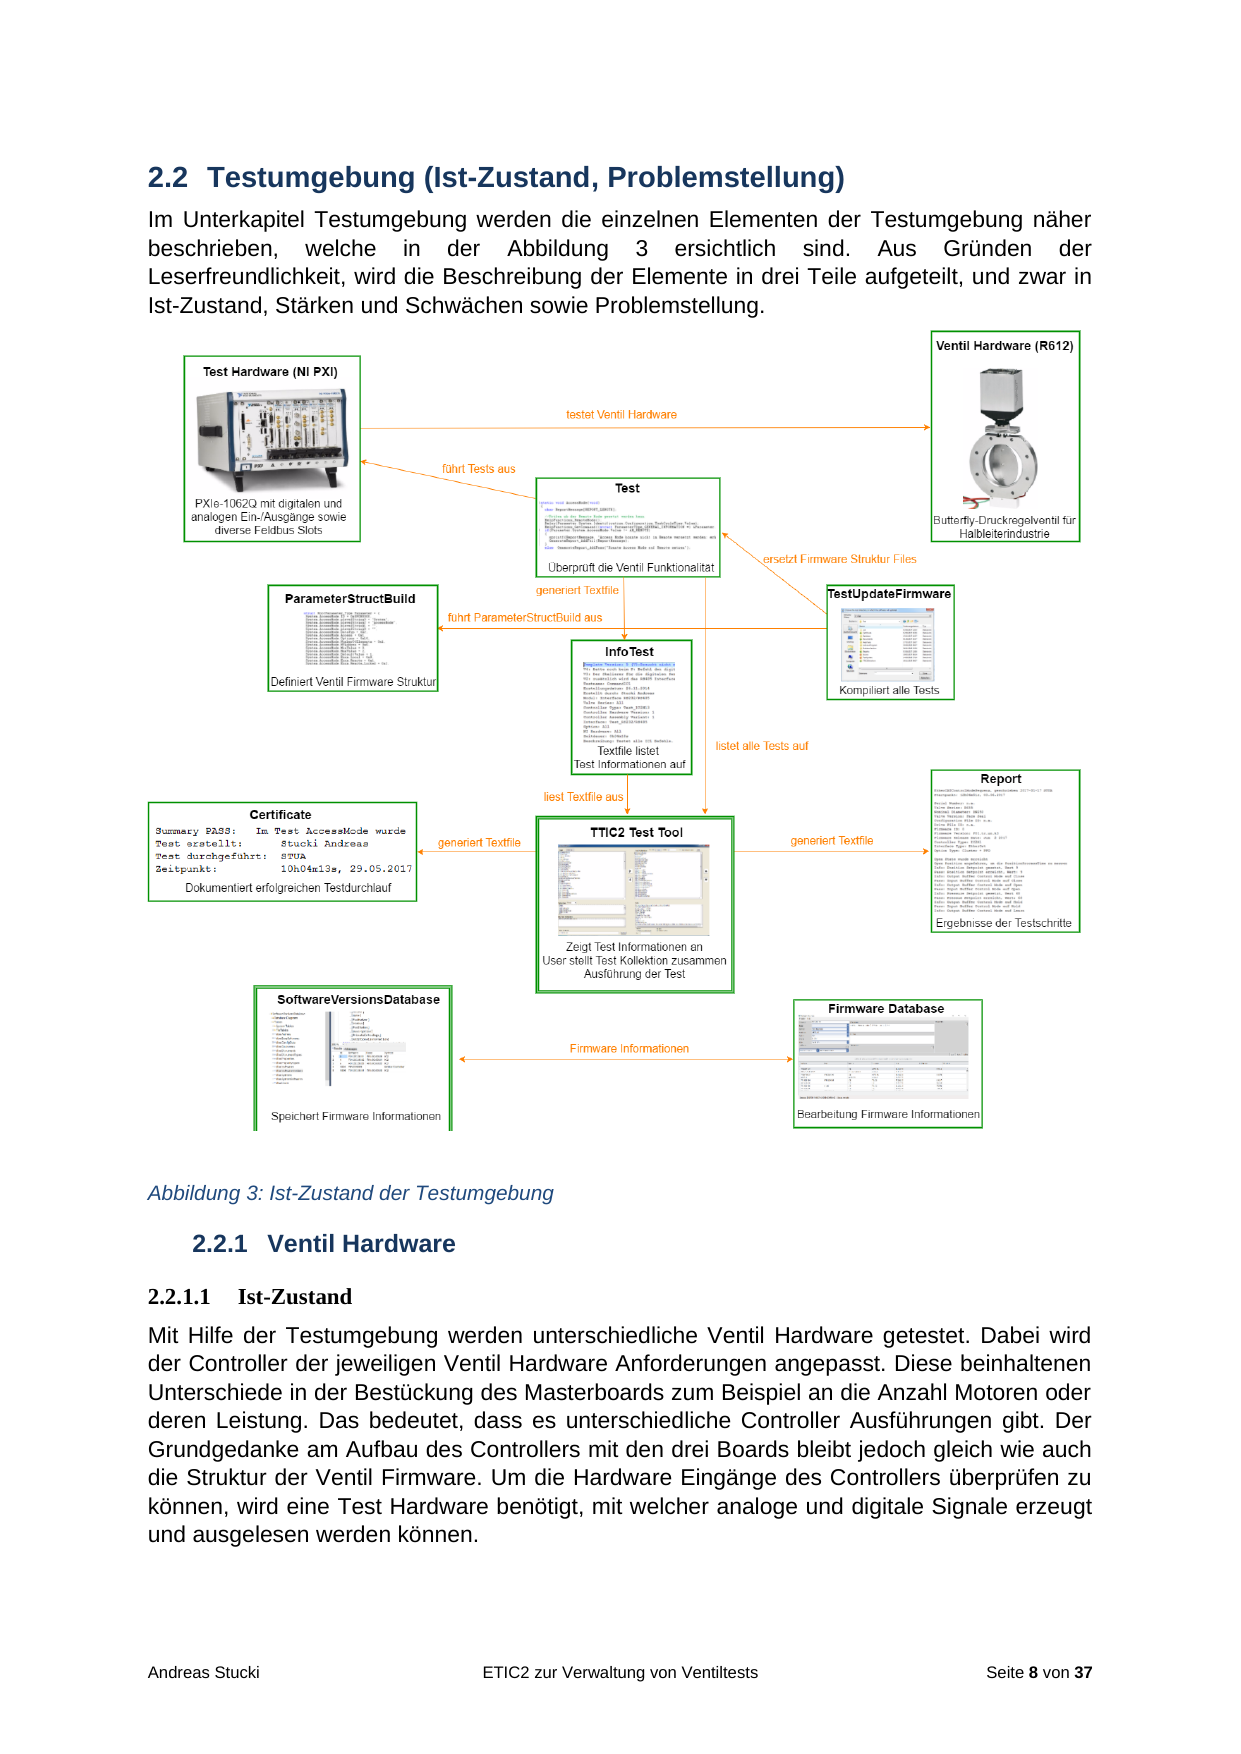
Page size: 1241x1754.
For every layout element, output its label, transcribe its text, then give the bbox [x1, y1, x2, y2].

subtitle Testumgebung (Ist-Zustand, Problemstellung) [148, 160, 1092, 194]
text Im Unterkapitel Testumgebung werden die einzelnen Elementen der Testumgebung näher beschrieben, welche in der Abbildung 3 ersichtlich sind. Aus Gründen der Leserfreundlichkeit, wird die Beschreibung der Elemente in drei Teile aufgeteilt, und zwar in Ist-Zustand, Stärken und Schwächen sowie Problemstellung. [148, 206, 1092, 318]
subtitle Ventil Hardware [192, 1229, 1092, 1258]
picture [147, 330, 1088, 1130]
text Mit Hilfe der Testumgebung werden unterschiedliche Ventil Hardware getestet. Dabei wird der Controller der jeweiligen Ventil Hardware Anforderungen angepasst. Diese beinhaltenen Unterschiede in der Bestückung des Masterboards zum Beispiel an die Anzahl Motoren oder deren Leistung. Das bedeutet, dass es unterschiedliche Controller Ausführungen gibt. Der Grundgedanke am Aufbau des Controllers mit den drei Boards bleibt jedoch gleich wie auch die Struktur der Ventil Firmware. Um die Hardware Eingänge des Controllers überprüfen zu können, wird eine Test Hardware benötigt, mit welcher analoge und digitale Signale erzeugt und ausgelesen werden können. [148, 1322, 1092, 1547]
subtitle Ist-Zustand [148, 1283, 1092, 1309]
